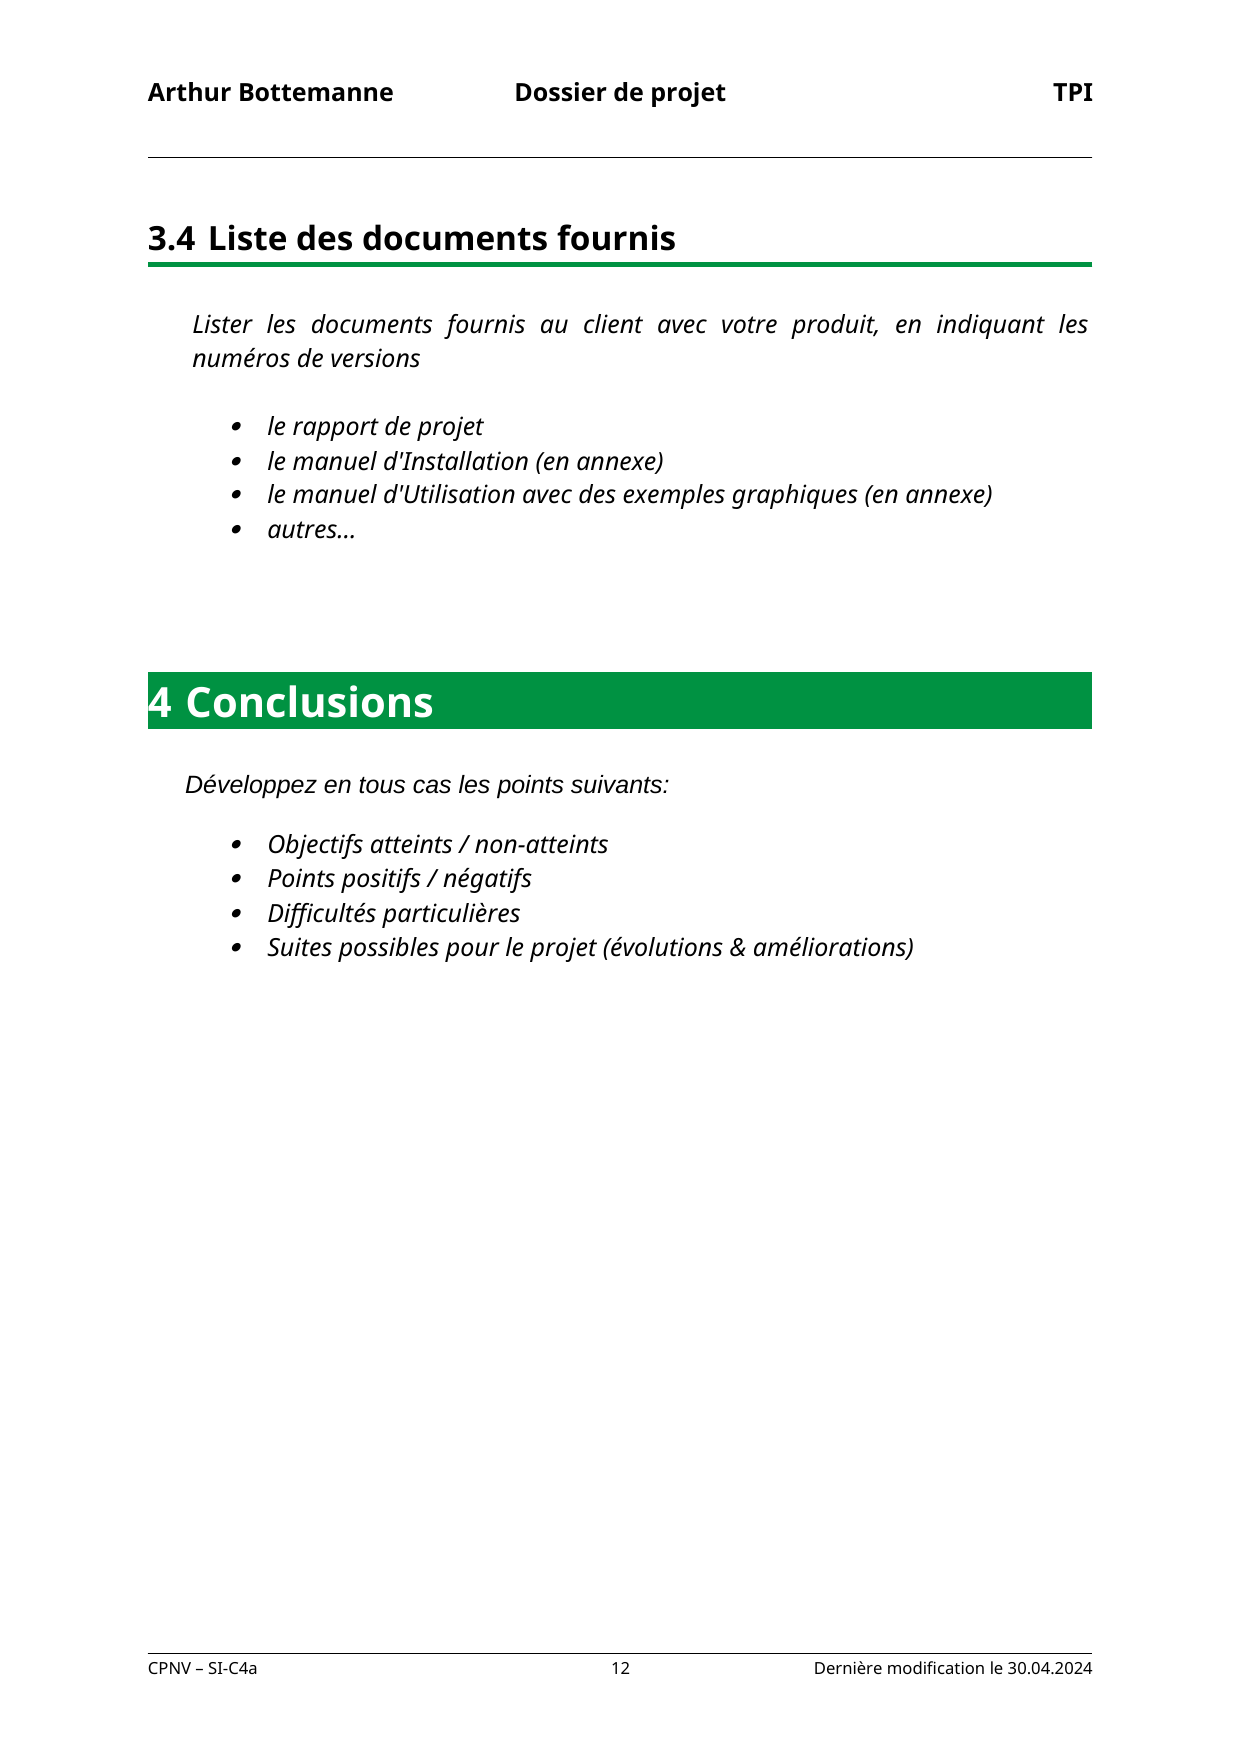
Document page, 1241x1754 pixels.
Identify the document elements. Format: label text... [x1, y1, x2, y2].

subtitle Conclusions [148, 672, 1092, 729]
list Points positifs / négatifs [229, 861, 1092, 895]
text Lister les documents fournis au client avec votre produit, en indiquant les numéros de versions [192, 307, 1092, 375]
list autres… [229, 511, 1092, 545]
list Objectifs atteints / non-atteints [229, 827, 1092, 861]
subtitle Liste des documents fournis [148, 214, 1092, 262]
list le manuel d'Utilisation avec des exemples graphiques (en annexe) [229, 477, 1092, 511]
list Suites possibles pour le projet (évolutions & améliorations) [229, 929, 1092, 963]
list le manuel d'Installation (en annexe) [229, 443, 1092, 477]
list le rapport de projet [229, 409, 1092, 443]
list Difficultés particulières [229, 895, 1092, 929]
list Développez en tous cas les points suivants: [185, 769, 1092, 798]
